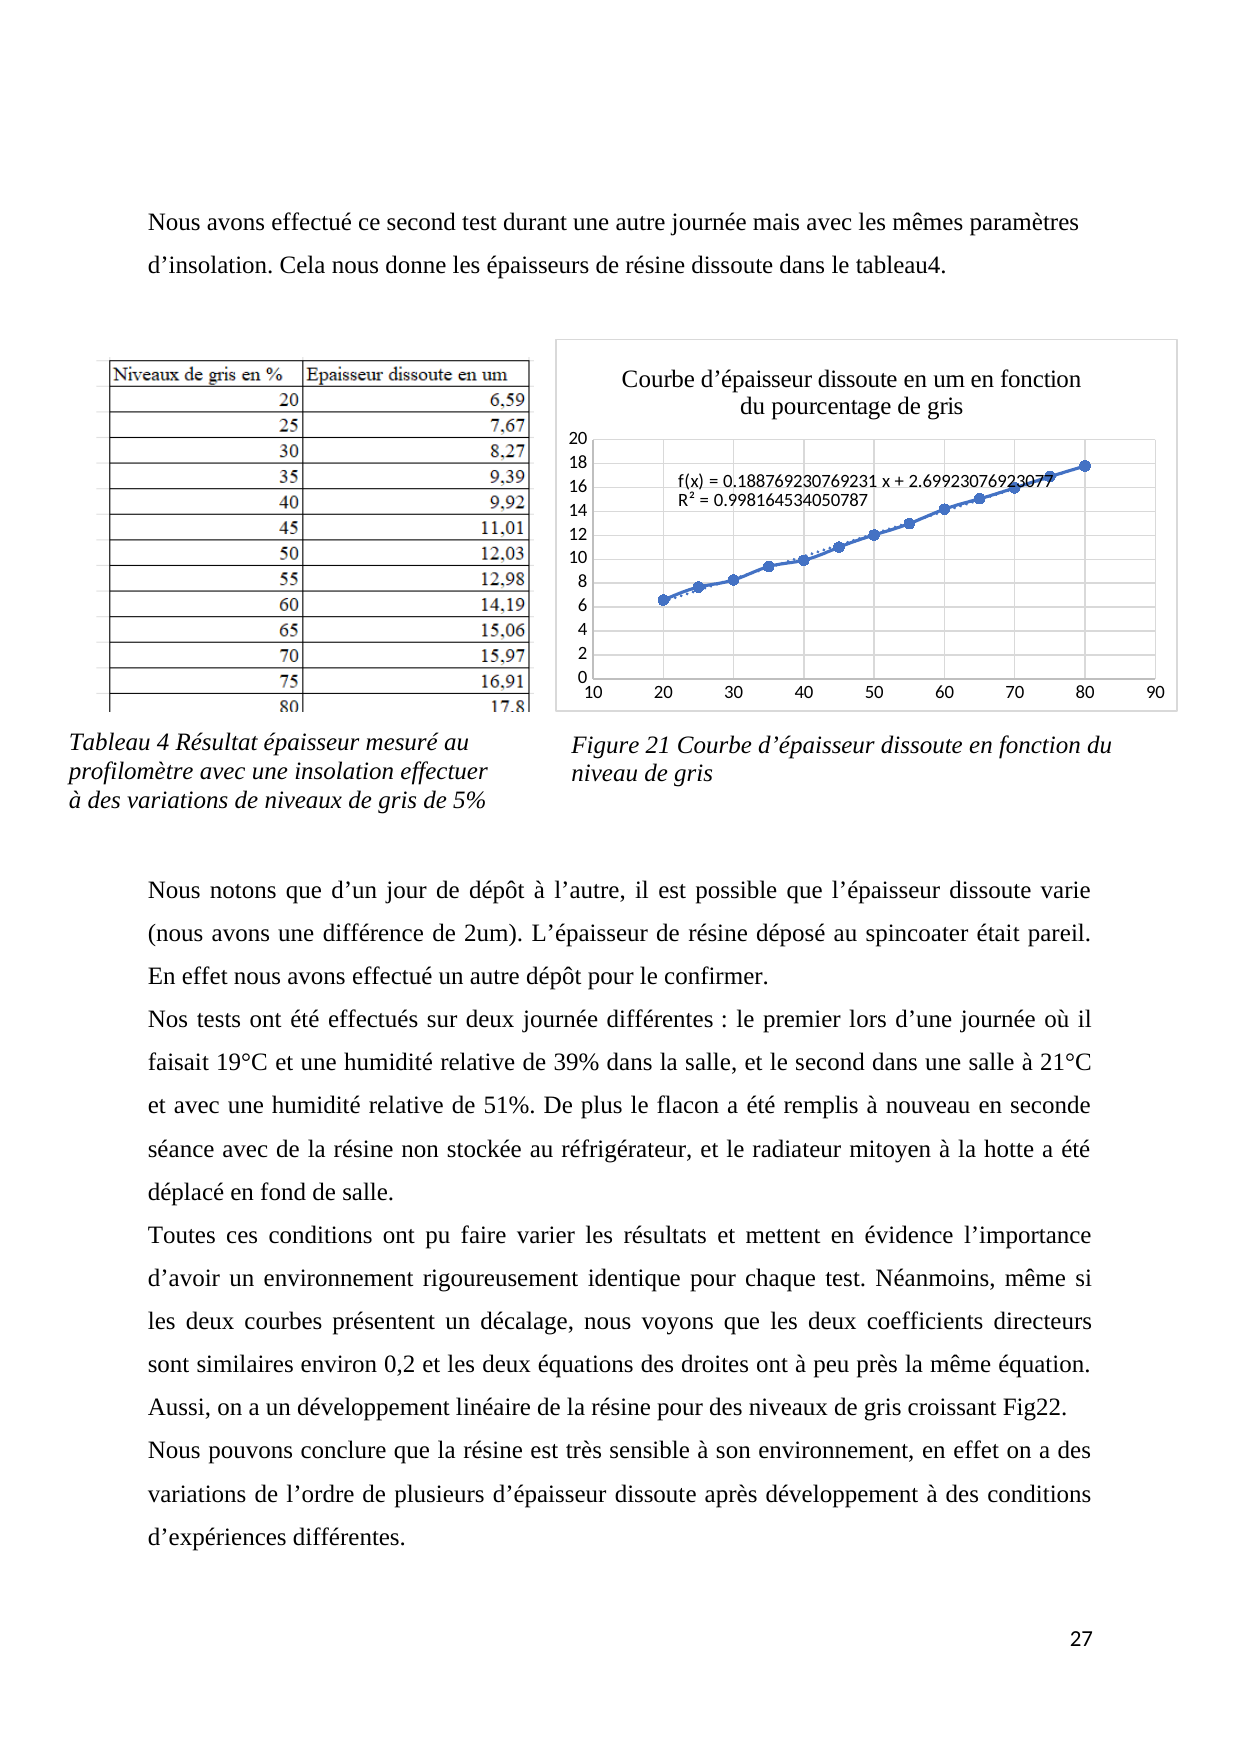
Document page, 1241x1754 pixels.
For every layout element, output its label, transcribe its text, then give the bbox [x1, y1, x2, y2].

text Nous avons effectué ce second test durant une autre journée mais avec les mêmes paramètres d’insolation. Cela nous donne les épaisseurs de résine dissoute dans le tableau4. [148, 207, 1093, 279]
text Nous notons que d’un jour de dépôt à l’autre, il est possible que l’épaisseur dissoute varie (nous avons une différence de 2um). L’épaisseur de résine déposé au spincoater était pareil. En effet nous avons effectué un autre dépôt pour le confirmer. [148, 875, 1093, 990]
text Toutes ces conditions ont pu faire varier les résultats et mettent en évidence l’importance d’avoir un environnement rigoureusement identique pour chaque test. Néanmoins, même si les deux courbes présentent un décalage, nous voyons que les deux coefficients directeurs sont similaires environ 0,2 et les deux équations des droites ont à peu près la même équation. Aussi, on a un développement linéaire de la résine pour des niveaux de gris croissant Fig22. [148, 1220, 1093, 1421]
text Nos tests ont été effectués sur deux journée différentes : le premier lors d’une journée où il faisait 19°C et une humidité relative de 39% dans la salle, et le second dans une salle à 21°C et avec une humidité relative de 51%. De plus le flacon a été remplis à nouveau en seconde séance avec de la résine non stockée au réfrigérateur, et le radiateur mitoyen à la hotte a été déplacé en fond de salle. [148, 1004, 1093, 1206]
picture [96, 357, 534, 712]
text Nous pouvons conclure que la résine est très sensible à son environnement, en effet on a des variations de l’ordre de plusieurs d’épaisseur dissoute après développement à des conditions d’expériences différentes. [148, 1436, 1093, 1551]
